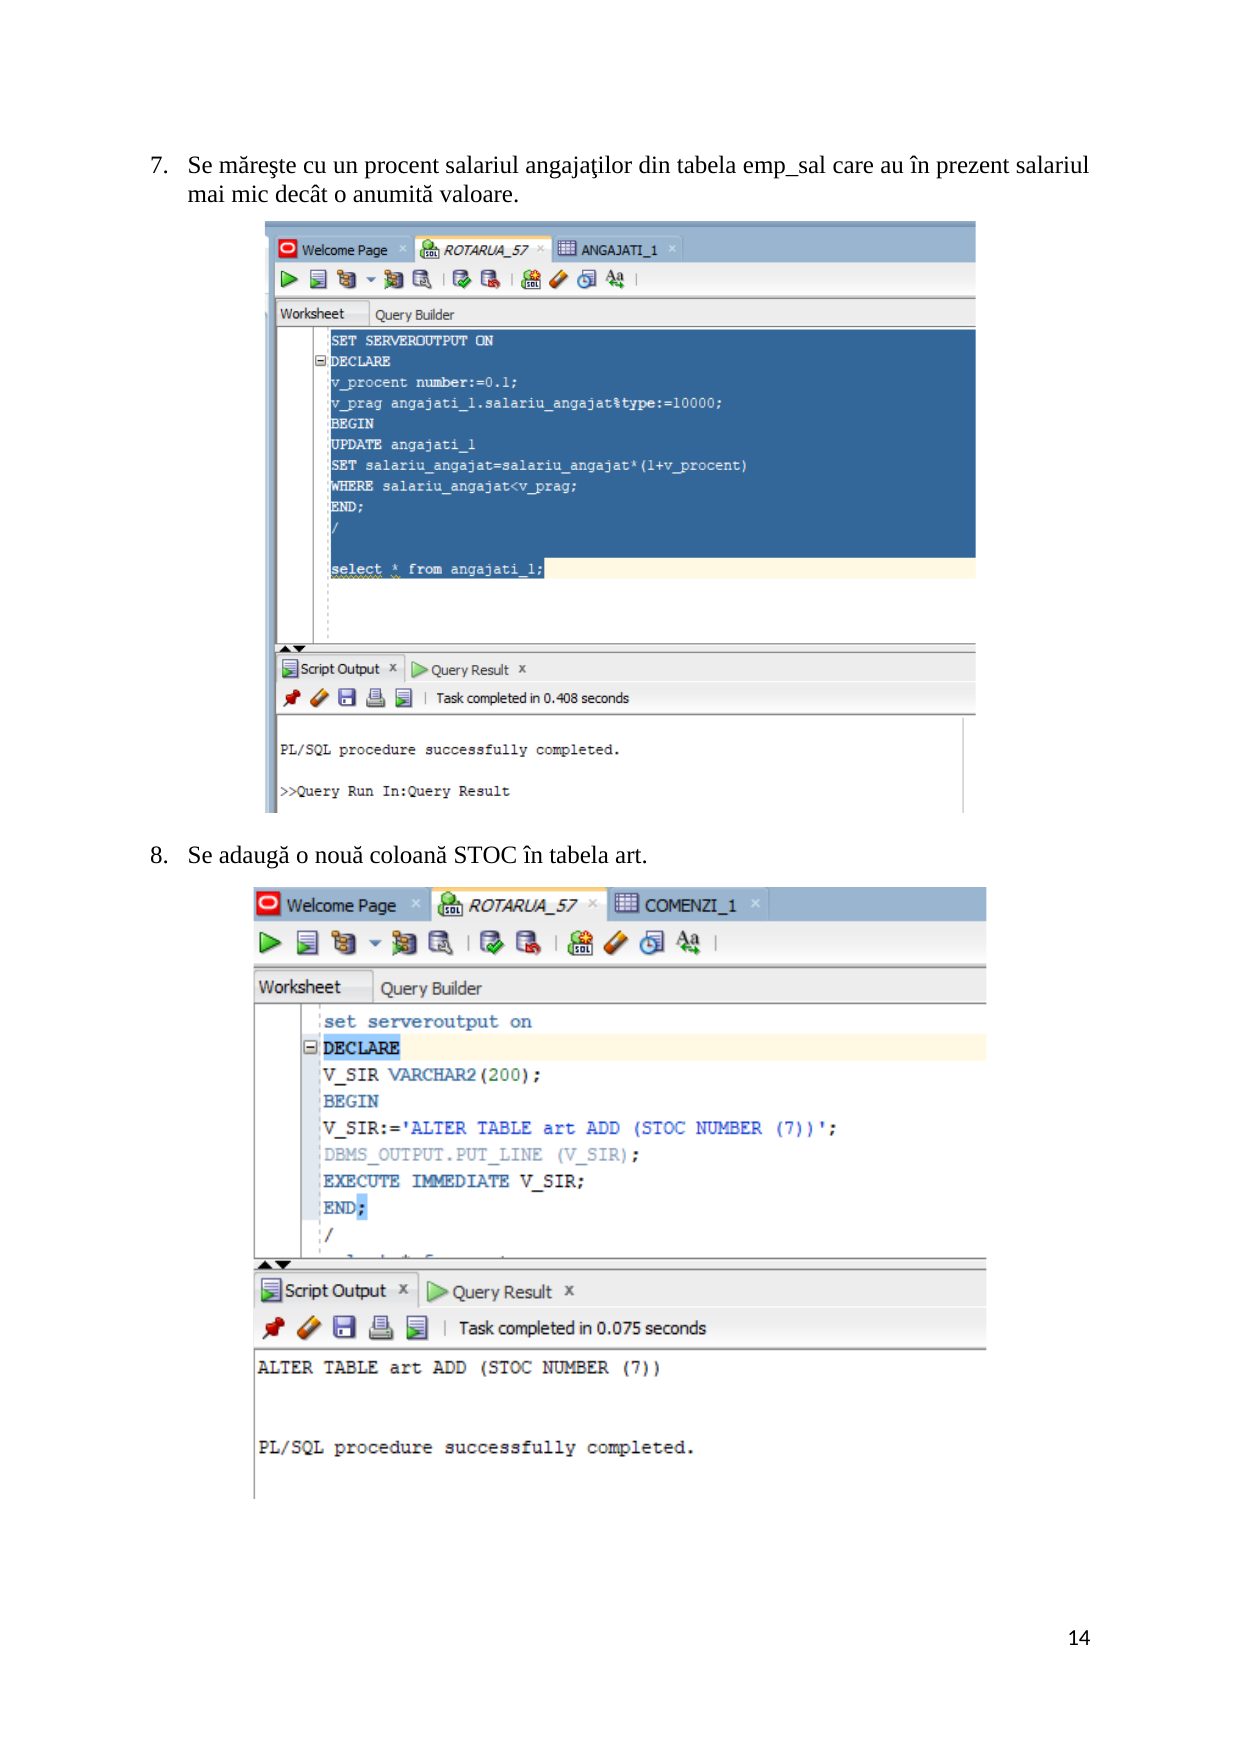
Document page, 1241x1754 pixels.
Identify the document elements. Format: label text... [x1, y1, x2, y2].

picture [264, 221, 976, 813]
list Se măreşte cu un procent salariul angajaţilor din tabela emp_sal care au în prezent salariul mai mic decât o anumită valoare. [150, 150, 1090, 207]
picture [252, 887, 986, 1497]
list Se adaugă o nouă coloană STOC în tabela art. [150, 840, 1090, 869]
